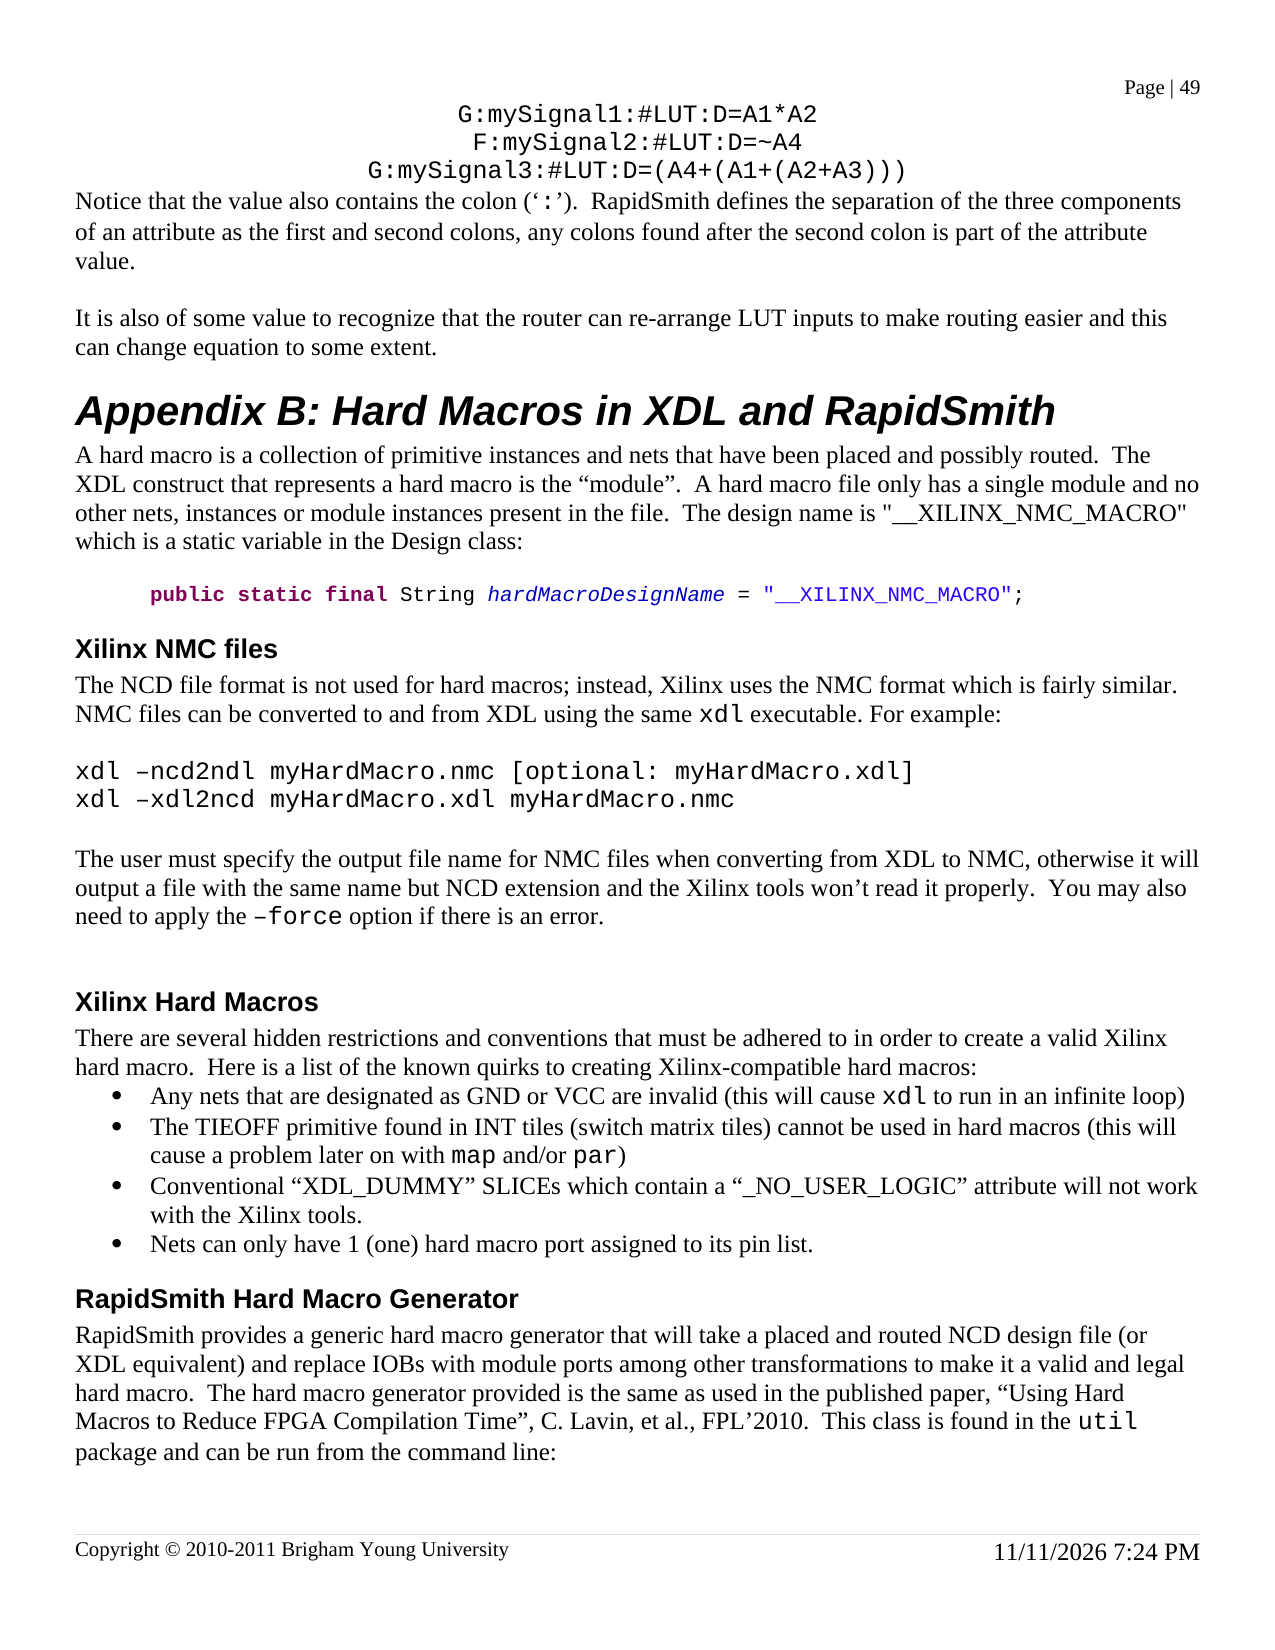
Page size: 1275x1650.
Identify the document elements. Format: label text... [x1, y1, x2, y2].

text It is also of some value to recognize that the router can re-arrange LUT inputs to make routing easier and this can change equation to some extent. [75, 303, 1200, 361]
text public static final String hardMacroDesignName = "__XILINX_NMC_MACRO"; [75, 584, 1200, 608]
text Notice that the value also contains the colon (‘:’). RapidSmith defines the separation of the three components of an attribute as the first and second colons, any colons found after the second colon is part of the attribute value. [75, 186, 1200, 275]
text xdl –ncd2ndl myHardMacro.nmc [optional: myHardMacro.xdl] [75, 758, 1200, 787]
text The NCD file format is not used for hard macros; instead, Xilinx uses the NMC format which is fairly similar. NMC files can be converted to and from XDL using the same xdl executable. For example: [75, 670, 1200, 730]
text G:mySignal1:#LUT:D=A1*A2 [75, 101, 1200, 130]
subtitle Appendix B: Hard Macros in XDL and RapidSmith [75, 386, 1200, 434]
list Any nets that are designated as GND or VCC are invalid (this will cause xdl to run in an infinite loop) [112, 1081, 1200, 1112]
text G:mySignal3:#LUT:D=(A4+(A1+(A2+A3))) [75, 158, 1200, 186]
text xdl –xdl2ncd myHardMacro.xdl myHardMacro.nmc [75, 787, 1200, 815]
list Nets can only have 1 (one) hard macro port assigned to its pin list. [112, 1229, 1200, 1258]
list Conventional “XDL_DUMMY” SLICEs which contain a “_NO_USER_LOGIC” attribute will not work with the Xilinx tools. [112, 1171, 1200, 1229]
text RapidSmith provides a generic hard macro generator that will take a placed and routed NCD design file (or XDL equivalent) and replace IOBs with module ports among other transformations to make it a valid and legal hard macro. The hard macro generator provided is the same as used in the published paper, “Using Hard Macros to Reduce FPGA Compilation Time”, C. Lavin, et al., FPL’2010. This class is found in the util package and can be run from the command line: [75, 1320, 1200, 1466]
text A hard macro is a collection of primitive instances and nets that have been placed and possibly routed. The XDL construct that represents a hard macro is the “module”. A hard macro file only has a single module and no other nets, instances or module instances present in the file. The design name is "__XILINX_NMC_MACRO" which is a static variable in the Design class: [75, 440, 1200, 555]
subtitle Xilinx NMC files [75, 633, 1200, 664]
text There are several hidden restrictions and conventions that must be adhered to in order to create a valid Xilinx hard macro. Here is a list of the known quirks to creating Xilinx-compatible hard macros: [75, 1023, 1200, 1081]
subtitle RapidSmith Hard Macro Generator [75, 1283, 1200, 1314]
list The TIEOFF primitive found in INT tiles (switch matrix tiles) cannot be used in hard macros (this will cause a problem later on with map and/or par) [112, 1112, 1200, 1171]
subtitle Xilinx Hard Macros [75, 986, 1200, 1017]
text F:mySignal2:#LUT:D=~A4 [75, 130, 1200, 158]
text The user must specify the output file name for NMC files when converting from XDL to NMC, otherwise it will output a file with the same name but NCD extension and the Xilinx tools won’t read it properly. You may also need to apply the –force option if there is an error. [75, 844, 1200, 932]
